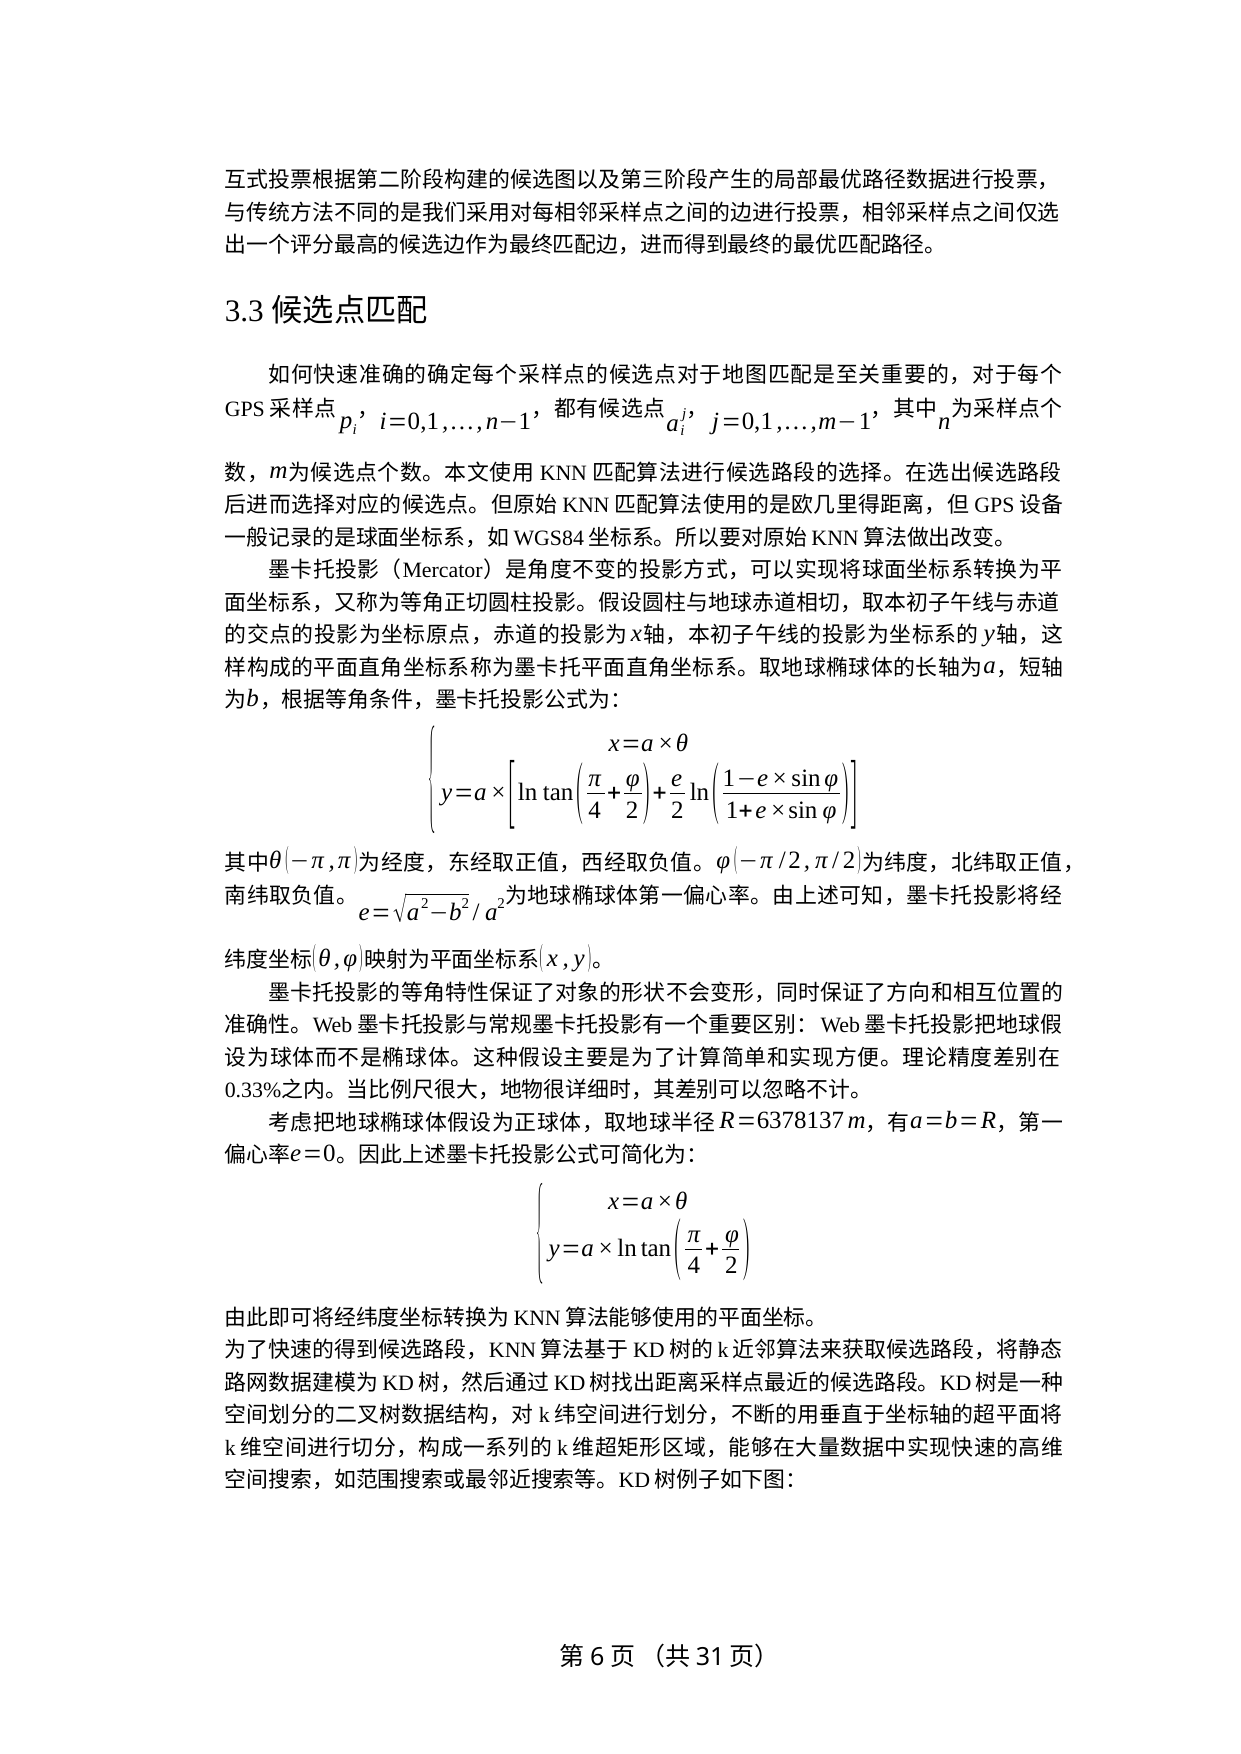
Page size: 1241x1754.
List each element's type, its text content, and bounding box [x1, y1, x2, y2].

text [224, 162, 1063, 259]
text 如何快速准确的确定每个采样点的候选点对于地图匹配是至关重要的，对于每个GPS采样点，，都有候选点，，其中为采样点个数，为候选点个数。本文使用KNN匹配算法进行候选路段的选择。在选出候选路段后进而选择对应的候选点。但原始KNN匹配算法使用的是欧几里得距离，但GPS设备一般记录的是球面坐标系，如WGS84坐标系。所以要对原始KNN算法做出改变。 [224, 357, 1063, 552]
subtitle 候选点匹配 [224, 276, 1063, 341]
text 其中为经度，东经取正值，西经取负值。为纬度，北纬取正值，南纬取负值。为地球椭球体第一偏心率。由上述可知，墨卡托投影将经纬度坐标映射为平面坐标系。 [224, 844, 1063, 974]
text 墨卡托投影（Mercator）是角度不变的投影方式，可以实现将球面坐标系转换为平面坐标系，又称为等角正切圆柱投影。假设圆柱与地球赤道相切，取本初子午线与赤道的交点的投影为坐标原点，赤道的投影为轴，本初子午线的投影为坐标系的轴，这样构成的平面直角坐标系称为墨卡托平面直角坐标系。取地球椭球体的长轴为，短轴为，根据等角条件，墨卡托投影公式为： [224, 552, 1063, 714]
text 为了快速的得到候选路段，KNN算法基于KD树的k近邻算法来获取候选路段，将静态路网数据建模为KD树，然后通过KD树找出距离采样点最近的候选路段。KD树是一种空间划分的二叉树数据结构，对k纬空间进行划分，不断的用垂直于坐标轴的超平面将k维空间进行切分，构成一系列的k维超矩形区域，能够在大量数据中实现快速的高维空间搜索，如范围搜索或最邻近搜索等。KD树例子如下图： [224, 1332, 1063, 1494]
text 由此即可将经纬度坐标转换为KNN算法能够使用的平面坐标。 [224, 1299, 1063, 1332]
text 考虑把地球椭球体假设为正球体，取地球半径，有，第一偏心率。因此上述墨卡托投影公式可简化为： [224, 1104, 1063, 1169]
text 墨卡托投影的等角特性保证了对象的形状不会变形，同时保证了方向和相互位置的准确性。Web墨卡托投影与常规墨卡托投影有一个重要区别：Web墨卡托投影把地球假设为球体而不是椭球体。这种假设主要是为了计算简单和实现方便。理论精度差别在0.33%之内。当比例尺很大，地物很详细时，其差别可以忽略不计。 [224, 974, 1063, 1104]
